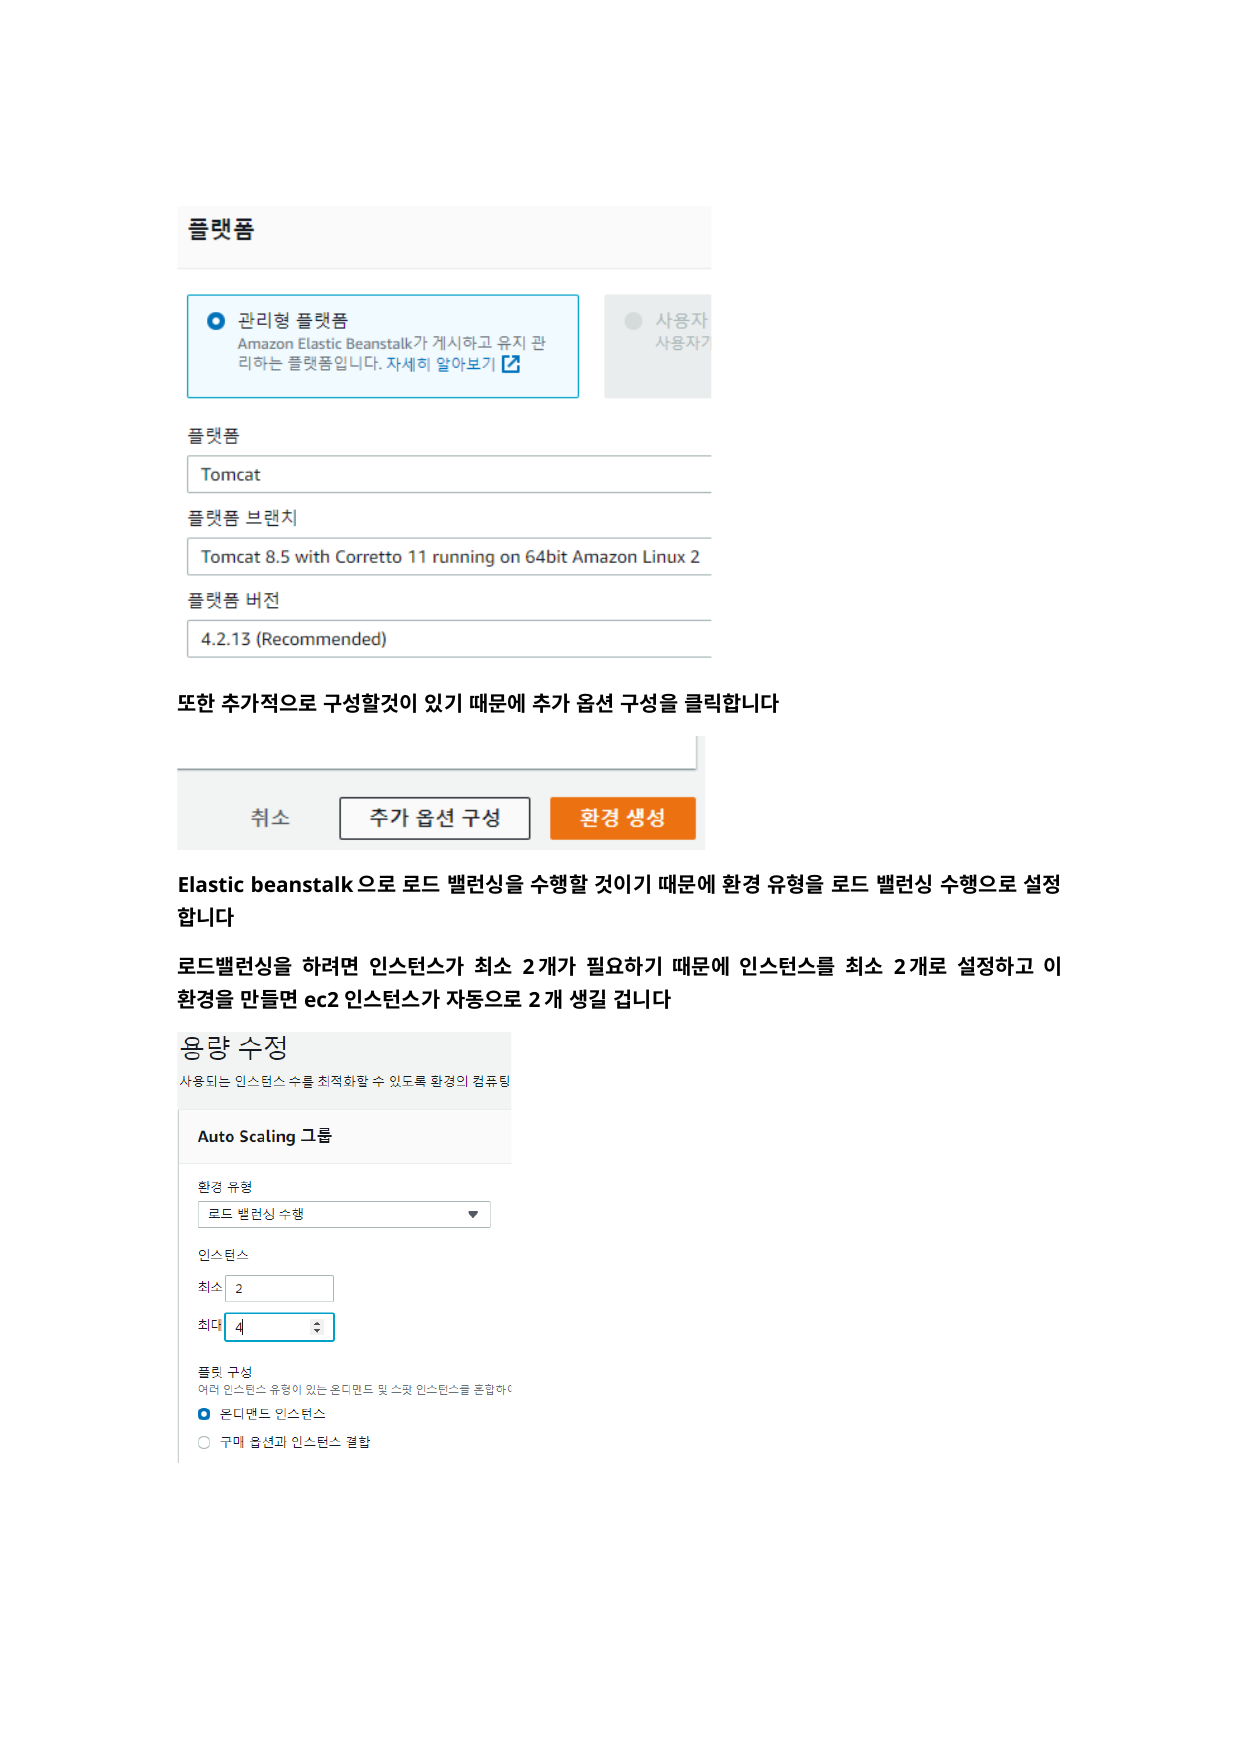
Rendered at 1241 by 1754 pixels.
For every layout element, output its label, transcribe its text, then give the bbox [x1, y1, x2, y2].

picture [177, 1032, 512, 1463]
text Elastic beanstalk으로 로드 밸런싱을 수행할 것이기 때문에 환경 유형을 로드 밸런싱 수행으로 설정 합니다 [177, 868, 1063, 931]
text 또한 추가적으로 구성할것이 있기 때문에 추가 옵션 구성을 클릭합니다 [177, 687, 1063, 717]
text 로드밸런싱을 하려면 인스턴스가 최소 2개가 필요하기 때문에 인스턴스를 최소 2개로 설정하고 이 환경을 만들면 ec2 인스턴스가 자동으로 2개 생길 겁니다 [177, 950, 1063, 1013]
picture [177, 206, 712, 668]
picture [177, 736, 706, 850]
